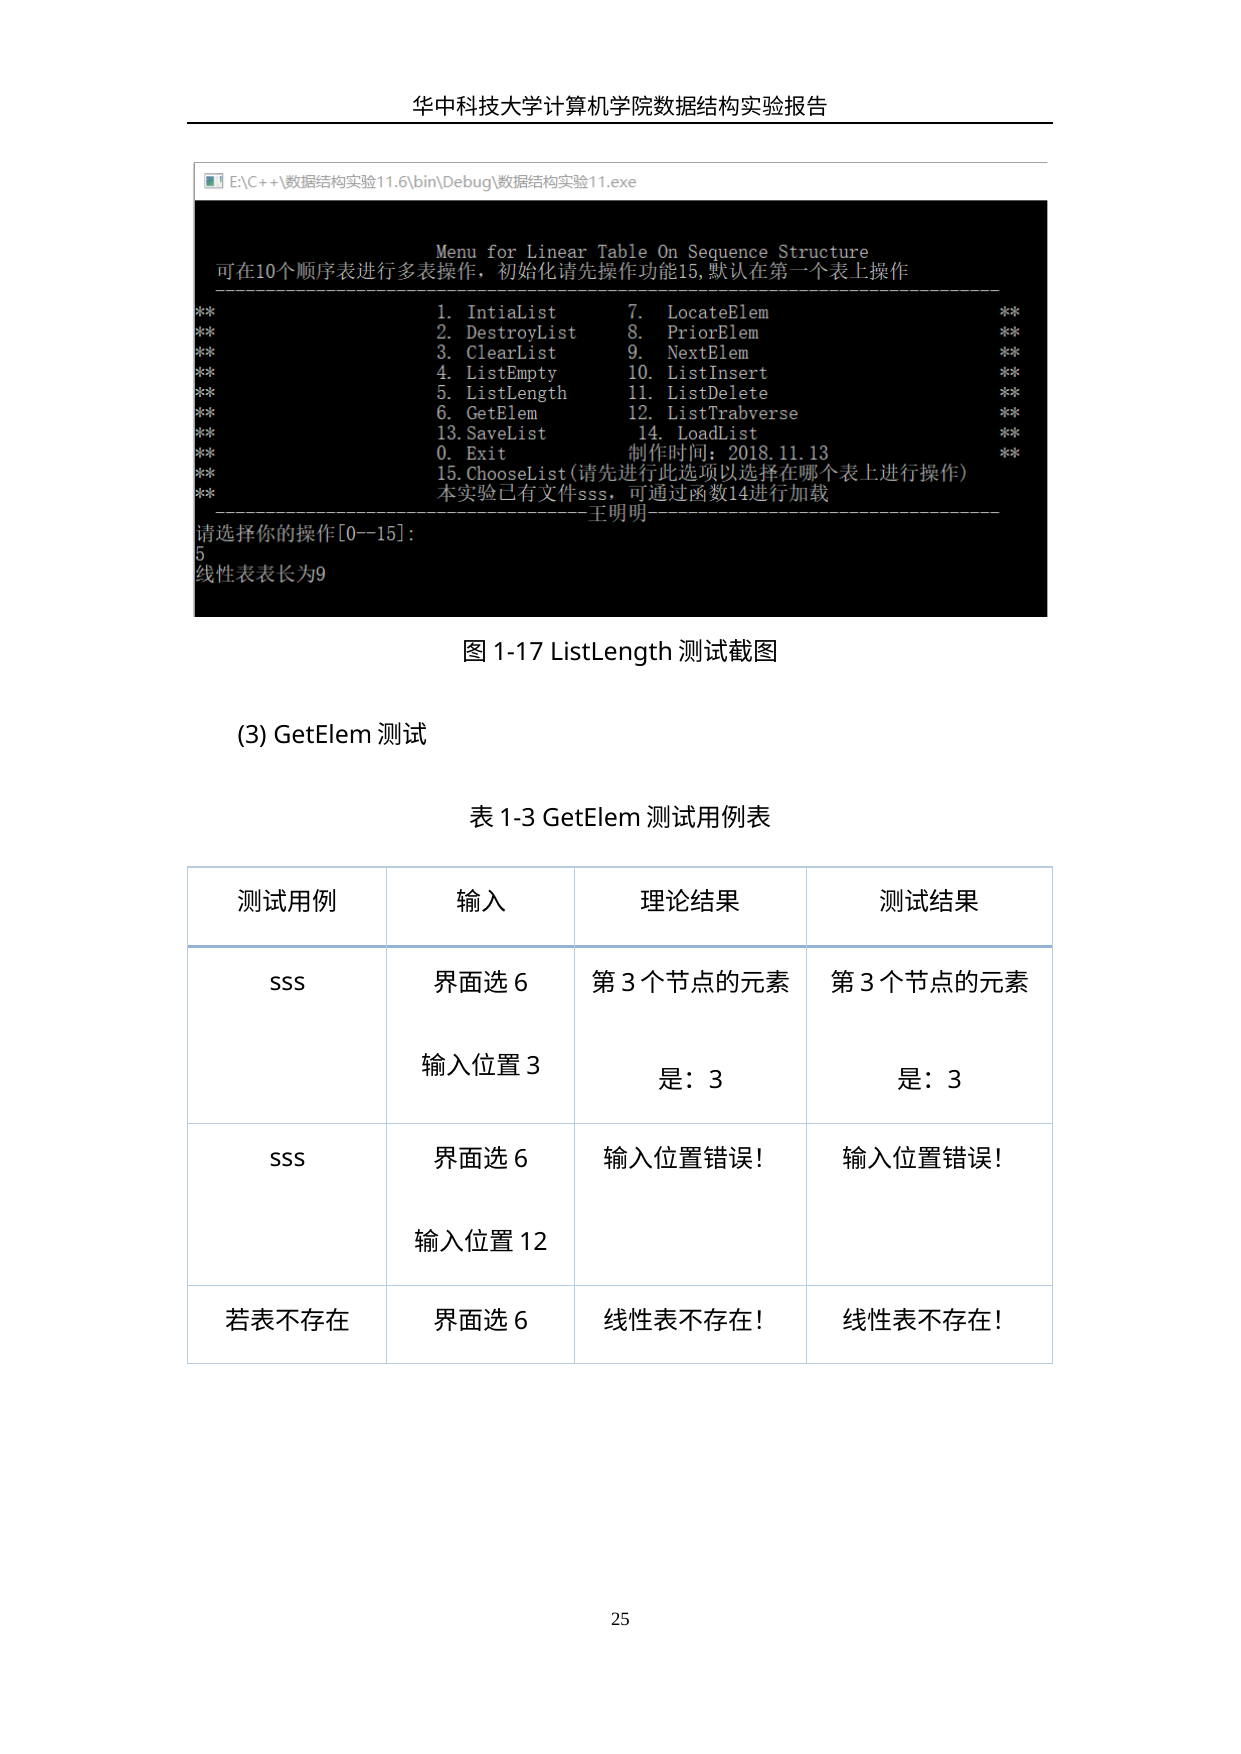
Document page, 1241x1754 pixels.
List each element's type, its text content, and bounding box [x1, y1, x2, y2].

table_cell 第3个节点的元素是：3 [807, 948, 1052, 1123]
table_cell 界面选6 输入位置3 [387, 948, 574, 1123]
table_cell 输入位置错误！ [807, 1124, 1052, 1285]
text 表1-3 GetElem测试用例表 [187, 783, 1053, 848]
table_cell sss [188, 948, 386, 1123]
table_cell 线性表不存在！ [575, 1286, 806, 1363]
table_cell 线性表不存在！ [807, 1286, 1052, 1363]
picture [192, 162, 1048, 617]
table_header 测试用例 [188, 868, 386, 945]
table_header 输入 [387, 868, 574, 945]
text 图1-17 ListLength测试截图 [187, 617, 1053, 682]
text (3) GetElem测试 [187, 700, 1053, 765]
table_header 测试结果 [807, 868, 1052, 945]
table_cell 若表不存在 [188, 1286, 386, 1363]
table_header 理论结果 [575, 868, 806, 945]
table_cell 输入位置错误！ [575, 1124, 806, 1285]
table_cell 第3个节点的元素是：3 [575, 948, 806, 1123]
table_cell 界面选6 输入位置12 [387, 1124, 574, 1285]
table_cell 界面选6 [387, 1286, 574, 1363]
table_cell sss [188, 1124, 386, 1285]
